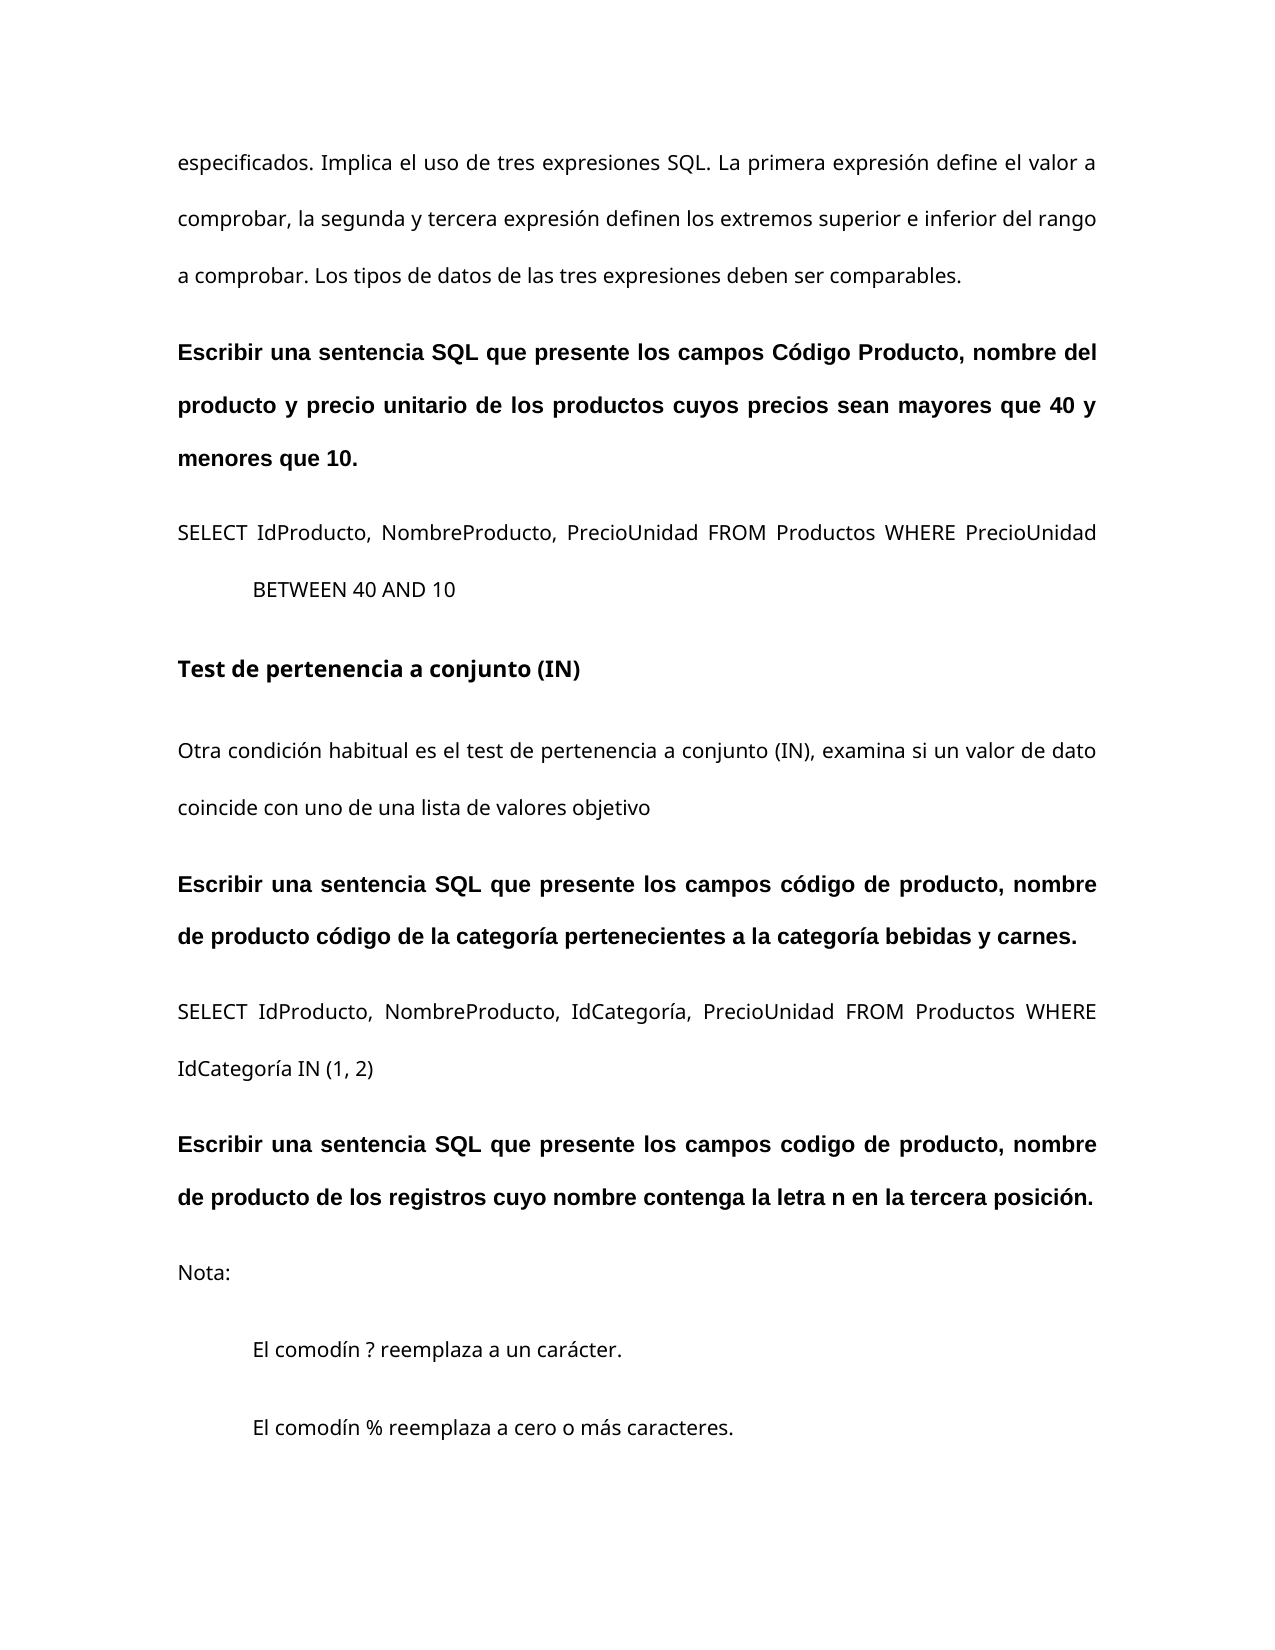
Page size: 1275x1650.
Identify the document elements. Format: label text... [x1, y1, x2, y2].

text Escribir una sentencia SQL que presente los campos codigo de producto, nombre de producto de los registros cuyo nombre contenga la letra n en la tercera posición. [177, 1131, 1098, 1210]
text El comodín % reemplaza a cero o más caracteres. [252, 1413, 1098, 1441]
text Otra condición habitual es el test de pertenencia a conjunto (IN), examina si un valor de dato coincide con uno de una lista de valores objetivo [177, 736, 1098, 821]
text SELECT IdProducto, NombreProducto, PrecioUnidad FROM Productos WHERE PrecioUnidad BETWEEN 40 AND 10 [177, 518, 1098, 603]
text Nota: [177, 1258, 1098, 1286]
text Test de pertenencia a conjunto (IN) [177, 653, 1098, 684]
text Escribir una sentencia SQL que presente los campos código de producto, nombre de producto código de la categoría pertenecientes a la categoría bebidas y carnes. [177, 871, 1098, 949]
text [177, 148, 1098, 290]
text Escribir una sentencia SQL que presente los campos Código Producto, nombre del producto y precio unitario de los productos cuyos precios sean mayores que 40 y menores que 10. [177, 339, 1098, 471]
text El comodín ? reemplaza a un carácter. [252, 1335, 1098, 1364]
text SELECT IdProducto, NombreProducto, IdCategoría, PrecioUnidad FROM Productos WHERE IdCategoría IN (1, 2) [177, 997, 1098, 1082]
